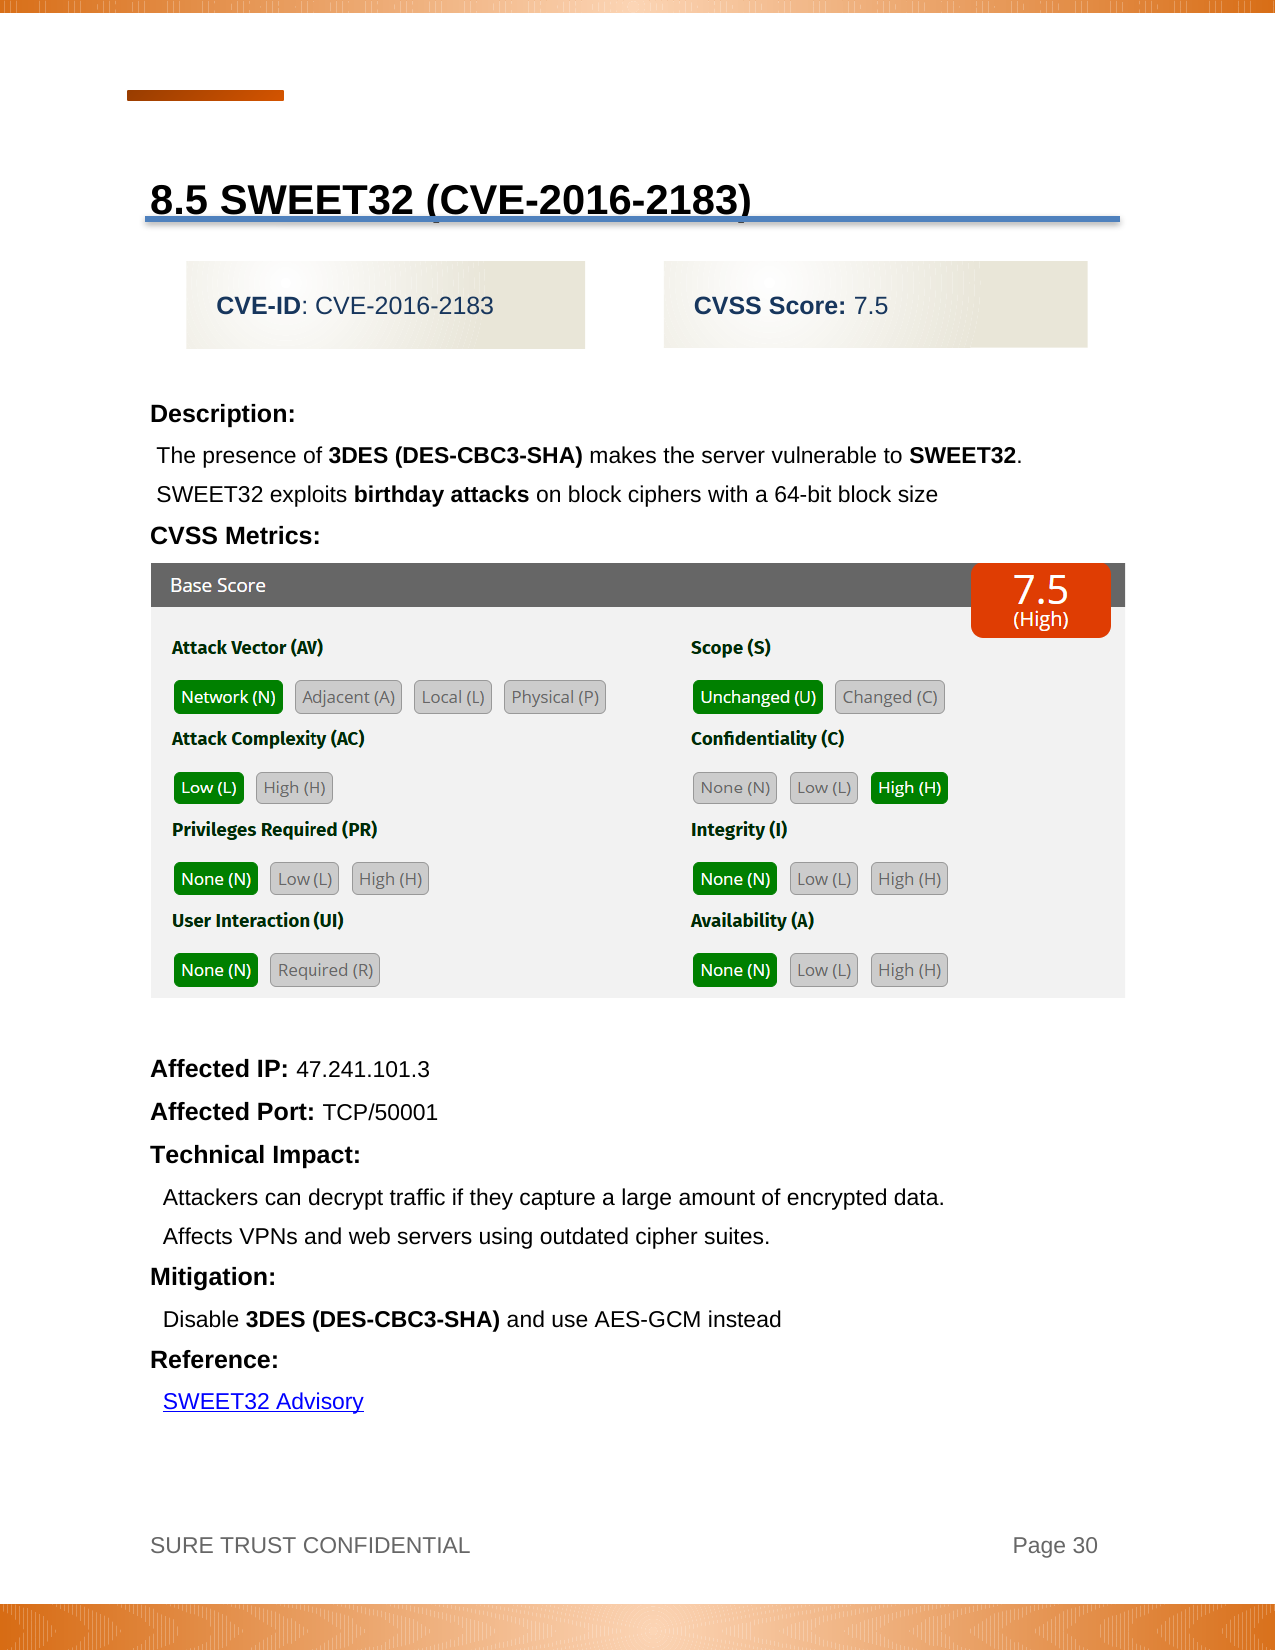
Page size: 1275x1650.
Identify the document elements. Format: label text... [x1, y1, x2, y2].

subtitle SWEET32 (CVE-2016-2183) [150, 175, 1125, 223]
text SWEET32 exploits birthday attacks on block ciphers with a 64-bit block size [150, 481, 1125, 507]
text Technical Impact: [150, 1140, 1125, 1169]
text Mitigation: [150, 1262, 1125, 1291]
text Attackers can decrypt traffic if they capture a large amount of encrypted data. [150, 1183, 1125, 1210]
picture [150, 563, 1125, 998]
text CVSS Metrics: [150, 521, 1125, 549]
text Description: [150, 235, 1125, 427]
text Reference: [150, 1345, 1125, 1374]
text SWEET32 Advisory [150, 1388, 1125, 1414]
text Affected Port: TCP/50001 [150, 1097, 1125, 1126]
text Affects VPNs and web servers using outdated cipher suites. [150, 1223, 1125, 1249]
text Disable 3DES (DES-CBC3-SHA) and use AES-GCM instead [150, 1306, 1125, 1332]
text Affected IP: 47.241.101.3 [150, 1054, 1125, 1083]
text The presence of 3DES (DES-CBC3-SHA) makes the server vulnerable to SWEET32. [150, 442, 1125, 468]
